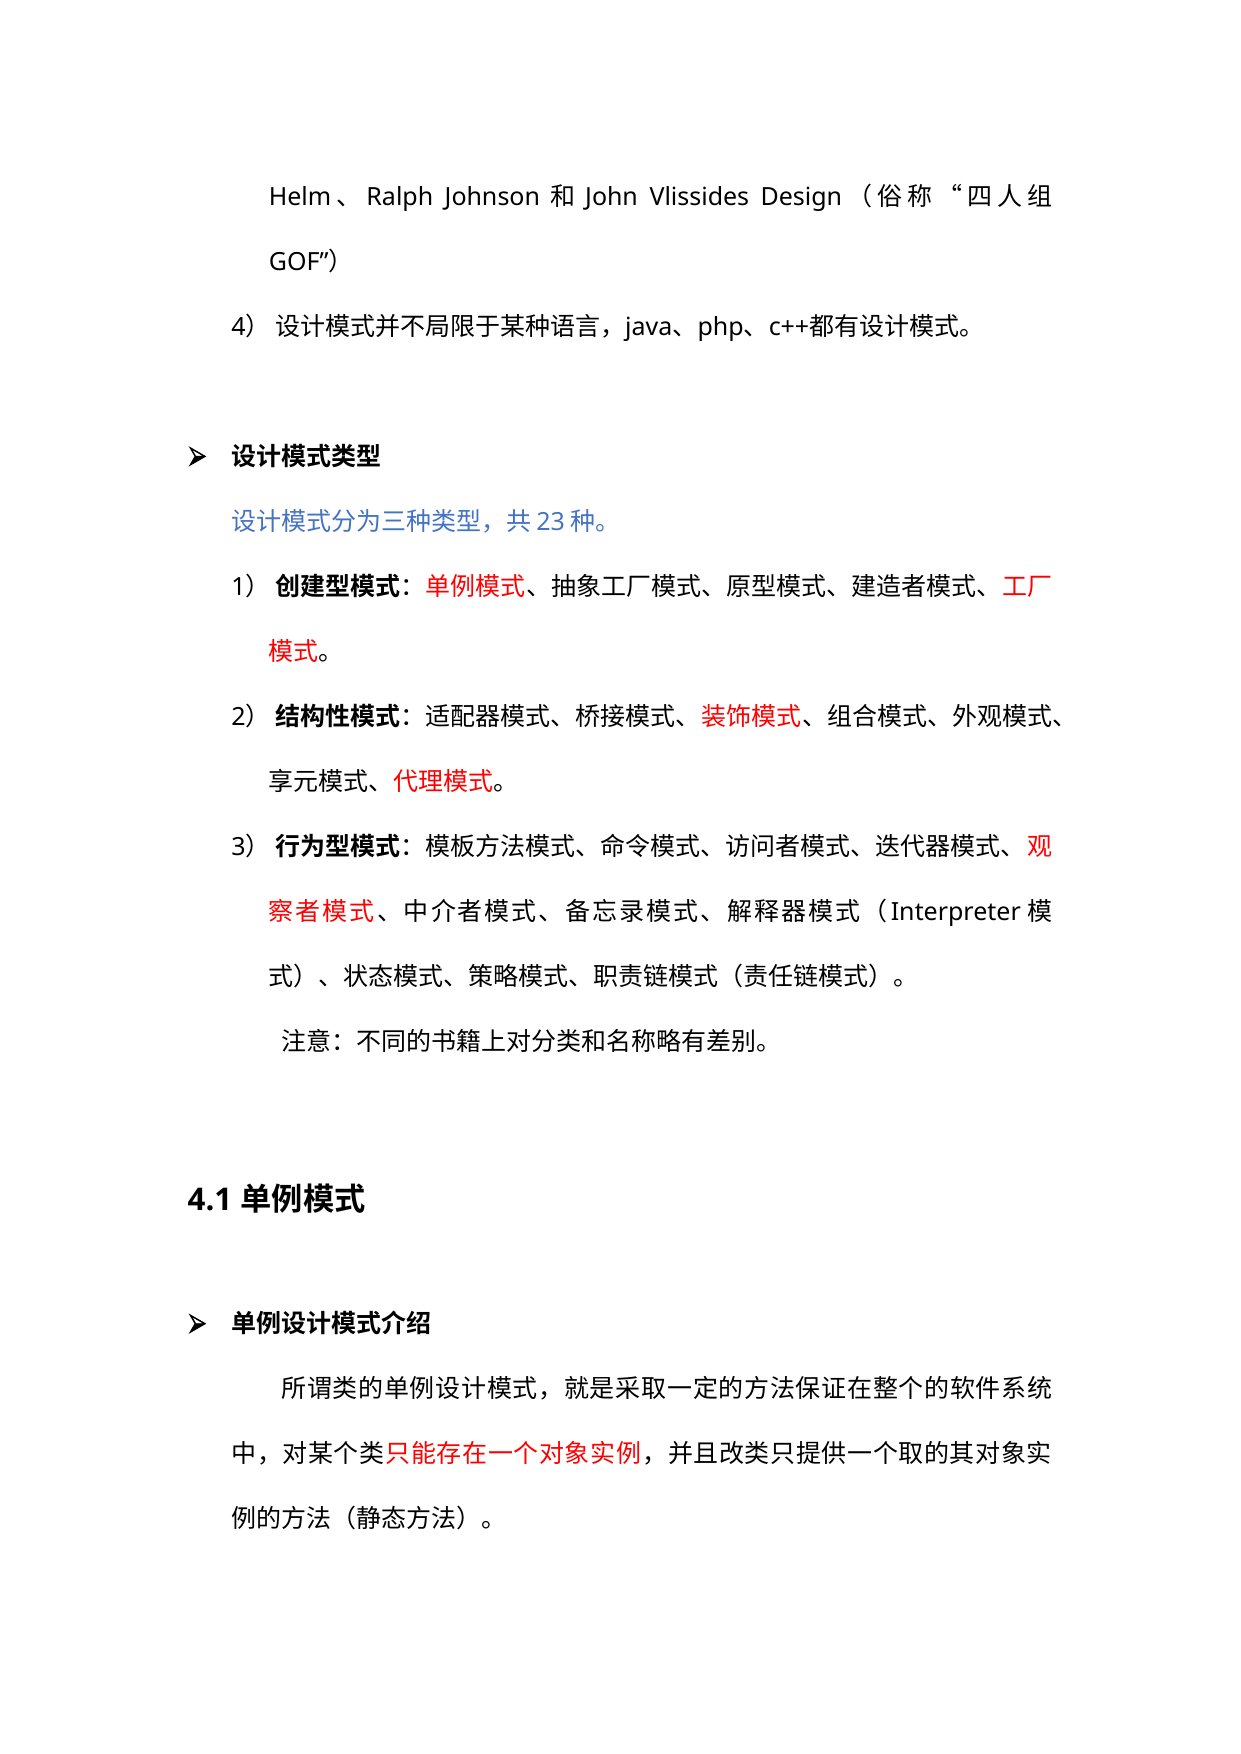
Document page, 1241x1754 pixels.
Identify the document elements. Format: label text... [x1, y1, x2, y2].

list 单例设计模式介绍 [187, 1289, 1053, 1354]
list 创建型模式：单例模式、抽象工厂模式、原型模式、建造者模式、工厂模式。 [231, 552, 1053, 682]
text 所谓类的单例设计模式，就是采取一定的方法保证在整个的软件系统中，对某个类只能存在一个对象实例，并且改类只提供一个取的其对象实例的方法（静态方法）。 [231, 1354, 1053, 1549]
list 行为型模式：模板方法模式、命令模式、访问者模式、迭代器模式、观察者模式、中介者模式、备忘录模式、解释器模式（Interpreter模式）、状态模式、策略模式、职责链模式（责任链模式）。 [231, 812, 1053, 1007]
list 设计模式并不局限于某种语言，java、php、c++都有设计模式。 [231, 292, 1053, 357]
text 注意：不同的书籍上对分类和名称略有差别。 [231, 1007, 1053, 1072]
list 结构性模式：适配器模式、桥接模式、装饰模式、组合模式、外观模式、享元模式、代理模式。 [231, 682, 1053, 812]
subtitle 4.1 单例模式 [187, 1164, 1053, 1229]
list 设计模式类型 [187, 422, 1053, 487]
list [231, 162, 1053, 292]
text 设计模式分为三种类型，共23种。 [231, 487, 1053, 552]
